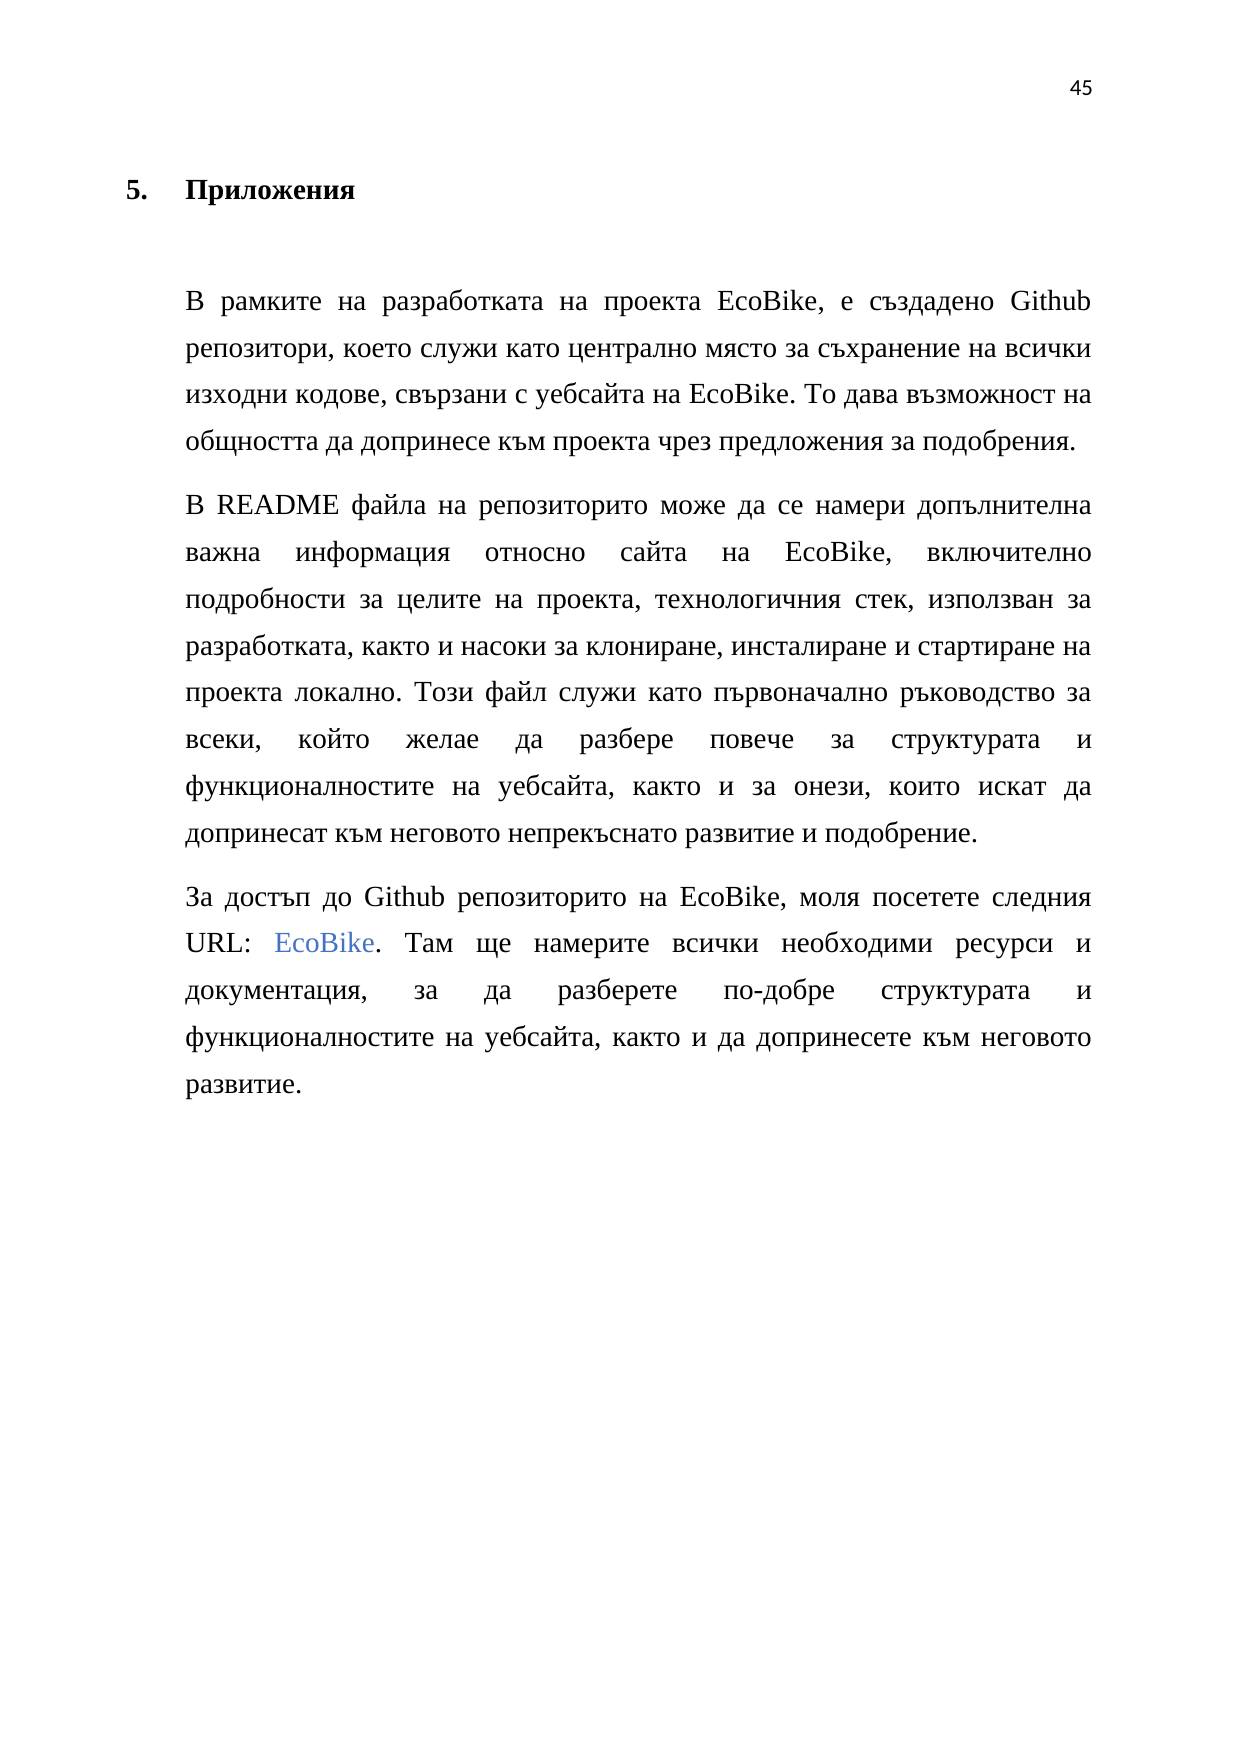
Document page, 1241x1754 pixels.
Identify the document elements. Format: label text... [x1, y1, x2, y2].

subtitle Приложения [148, 172, 1093, 206]
text За достъп до Github репозиторито на EcoBike, моля посетете следния URL: EcoBike. Там ще намерите всички необходими ресурси и документация, за да разберете по-добре структурата и функционалностите на уебсайта, както и да допринесете към неговото развитие. [185, 879, 1093, 1100]
text В README файла на репозиторито може да се намери допълнителна важна информация относно сайта на EcoBike, включително подробности за целите на проекта, технологичния стек, използван за разработката, както и насоки за клониране, инсталиране и стартиране на проекта локално. Този файл служи като първоначално ръководство за всеки, който желае да разбере повече за структурата и функционалностите на уебсайта, както и за онези, които искат да допринесат към неговото непрекъснато развитие и подобрение. [185, 487, 1093, 849]
text В рамките на разработката на проекта EcoBike, е създадено Github репозитори, което служи като централно място за съхранение на всички изходни кодове, свързани с уебсайта на EcoBike. То дава възможност на общността да допринесе към проекта чрез предложения за подобрения. [185, 283, 1093, 457]
